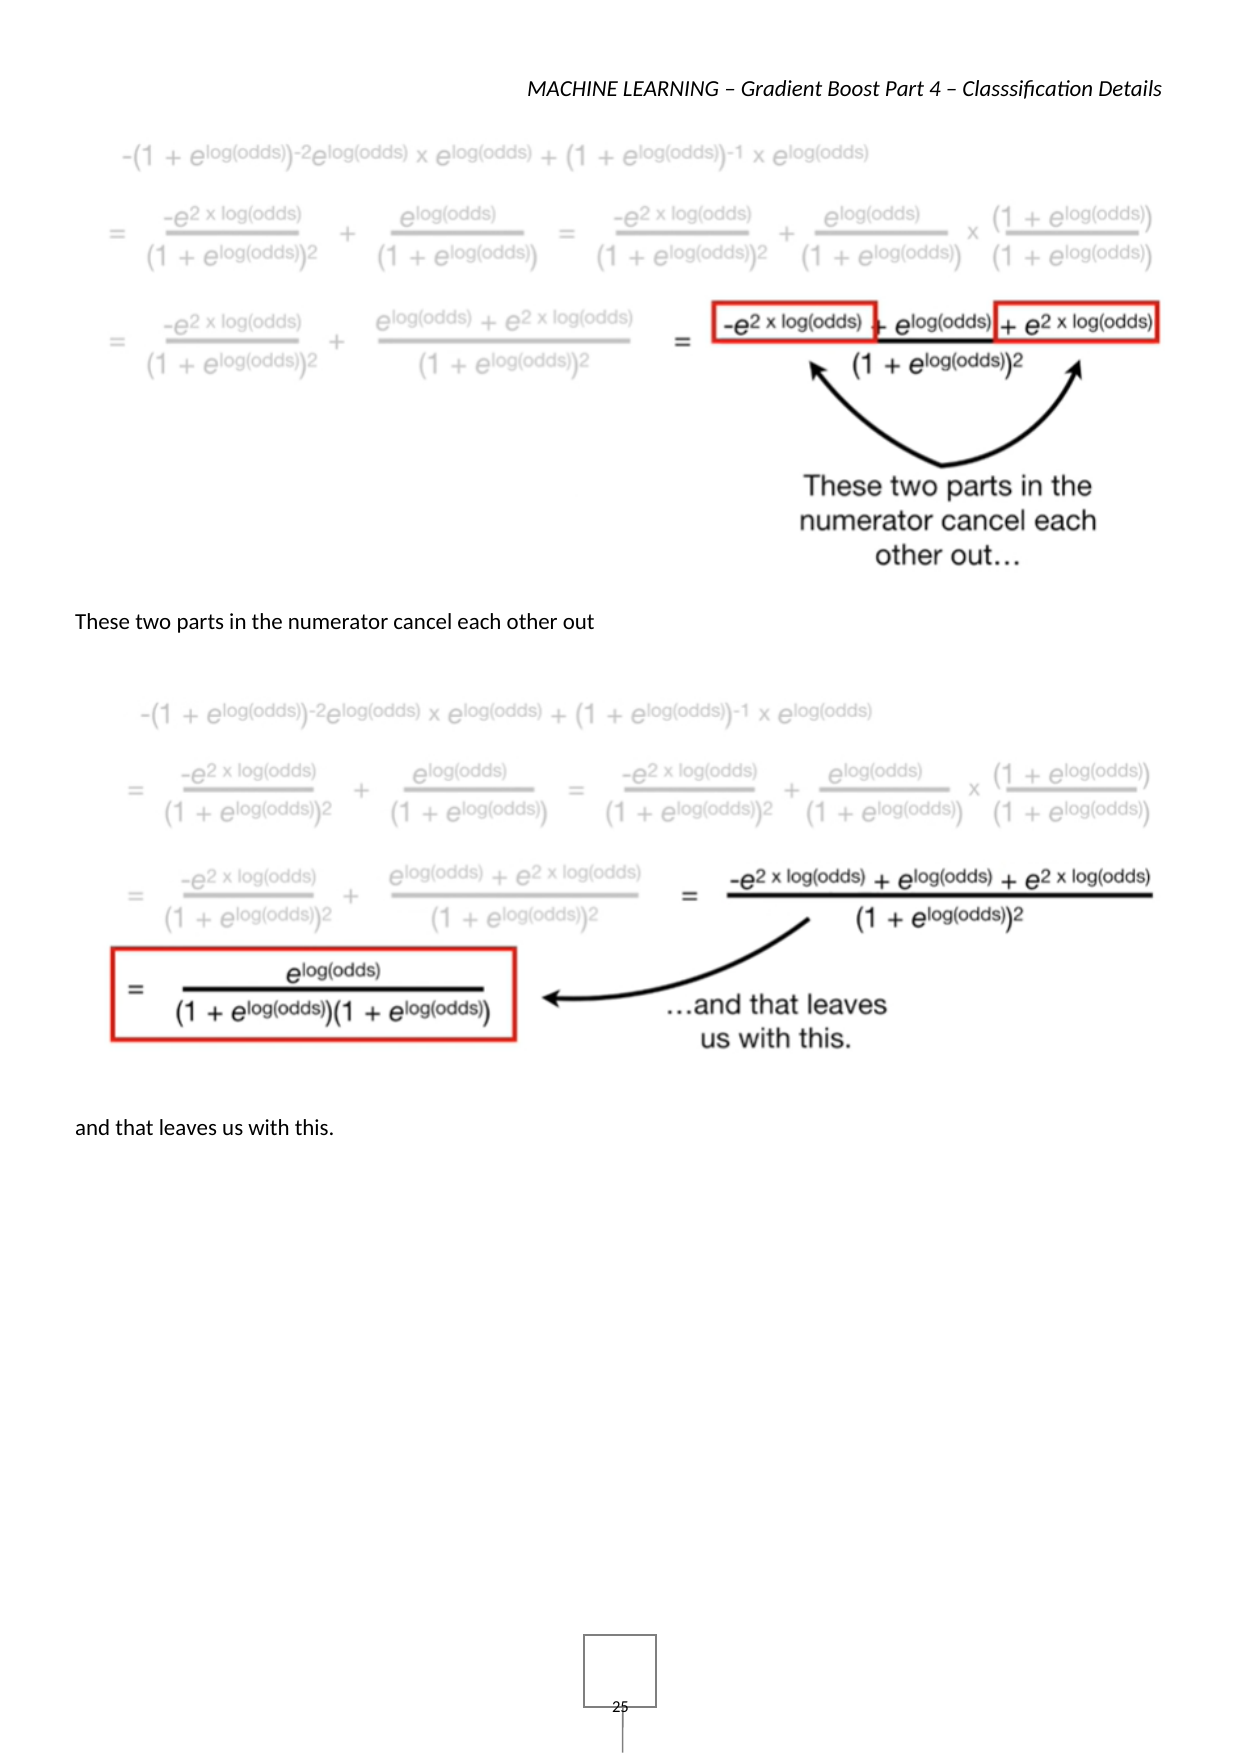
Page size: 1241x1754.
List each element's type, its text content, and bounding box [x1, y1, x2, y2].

text These two parts in the numerator cancel each other out [75, 608, 1165, 636]
text and that leaves us with this. [75, 1113, 1165, 1141]
picture [75, 101, 1166, 608]
picture [75, 663, 1166, 1113]
